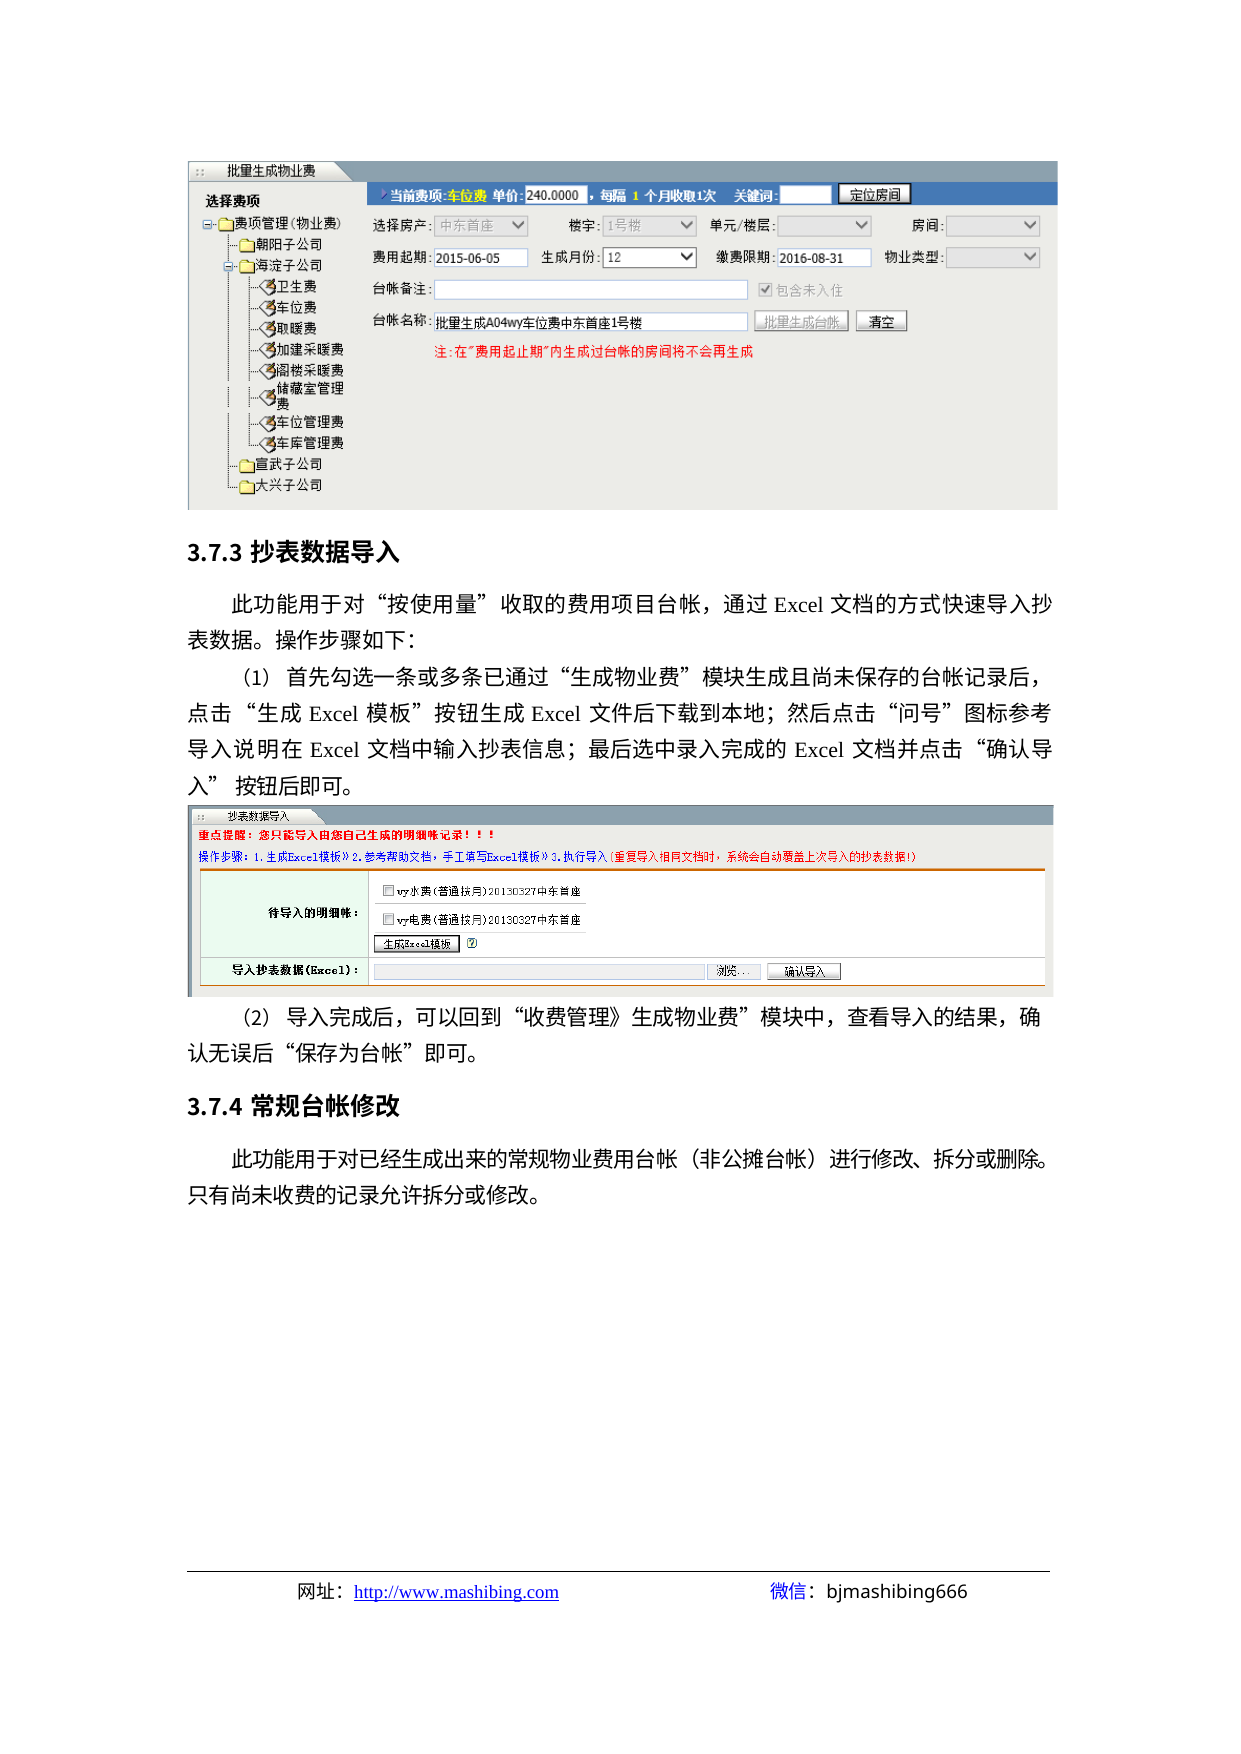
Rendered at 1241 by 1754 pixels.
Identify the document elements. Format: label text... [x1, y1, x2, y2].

subtitle 常规台帐修改 [187, 1087, 1098, 1123]
text 此功能用于对“按使用量”收取的费用项目台帐，通过Excel 文档的方式快速导入抄表数据。操作步骤如下： [187, 587, 1054, 655]
list 首先勾选一条或多条已通过“生成物业费”模块生成且尚未保存的台帐记录后， 点击“生成Excel 模板”按钮生成Excel 文件后下载到本地；然后点击“问号”图标参考导入说明在Excel 文档中输入抄表信息；最后选中录入完成的 Excel 文档并点击“确认导入” 按钮后即可。 [187, 660, 1054, 801]
text 此功能用于对已经生成出来的常规物业费用台帐（非公摊台帐）进行修改、拆分或删除。只有尚未收费的记录允许拆分或修改。 [187, 1142, 1064, 1210]
picture [187, 161, 1058, 510]
subtitle 抄表数据导入 [187, 532, 1098, 568]
picture [187, 805, 1054, 997]
list 导入完成后，可以回到“收费管理》生成物业费”模块中，查看导入的结果，确认无误后“保存为台帐”即可。 [187, 1000, 1054, 1068]
